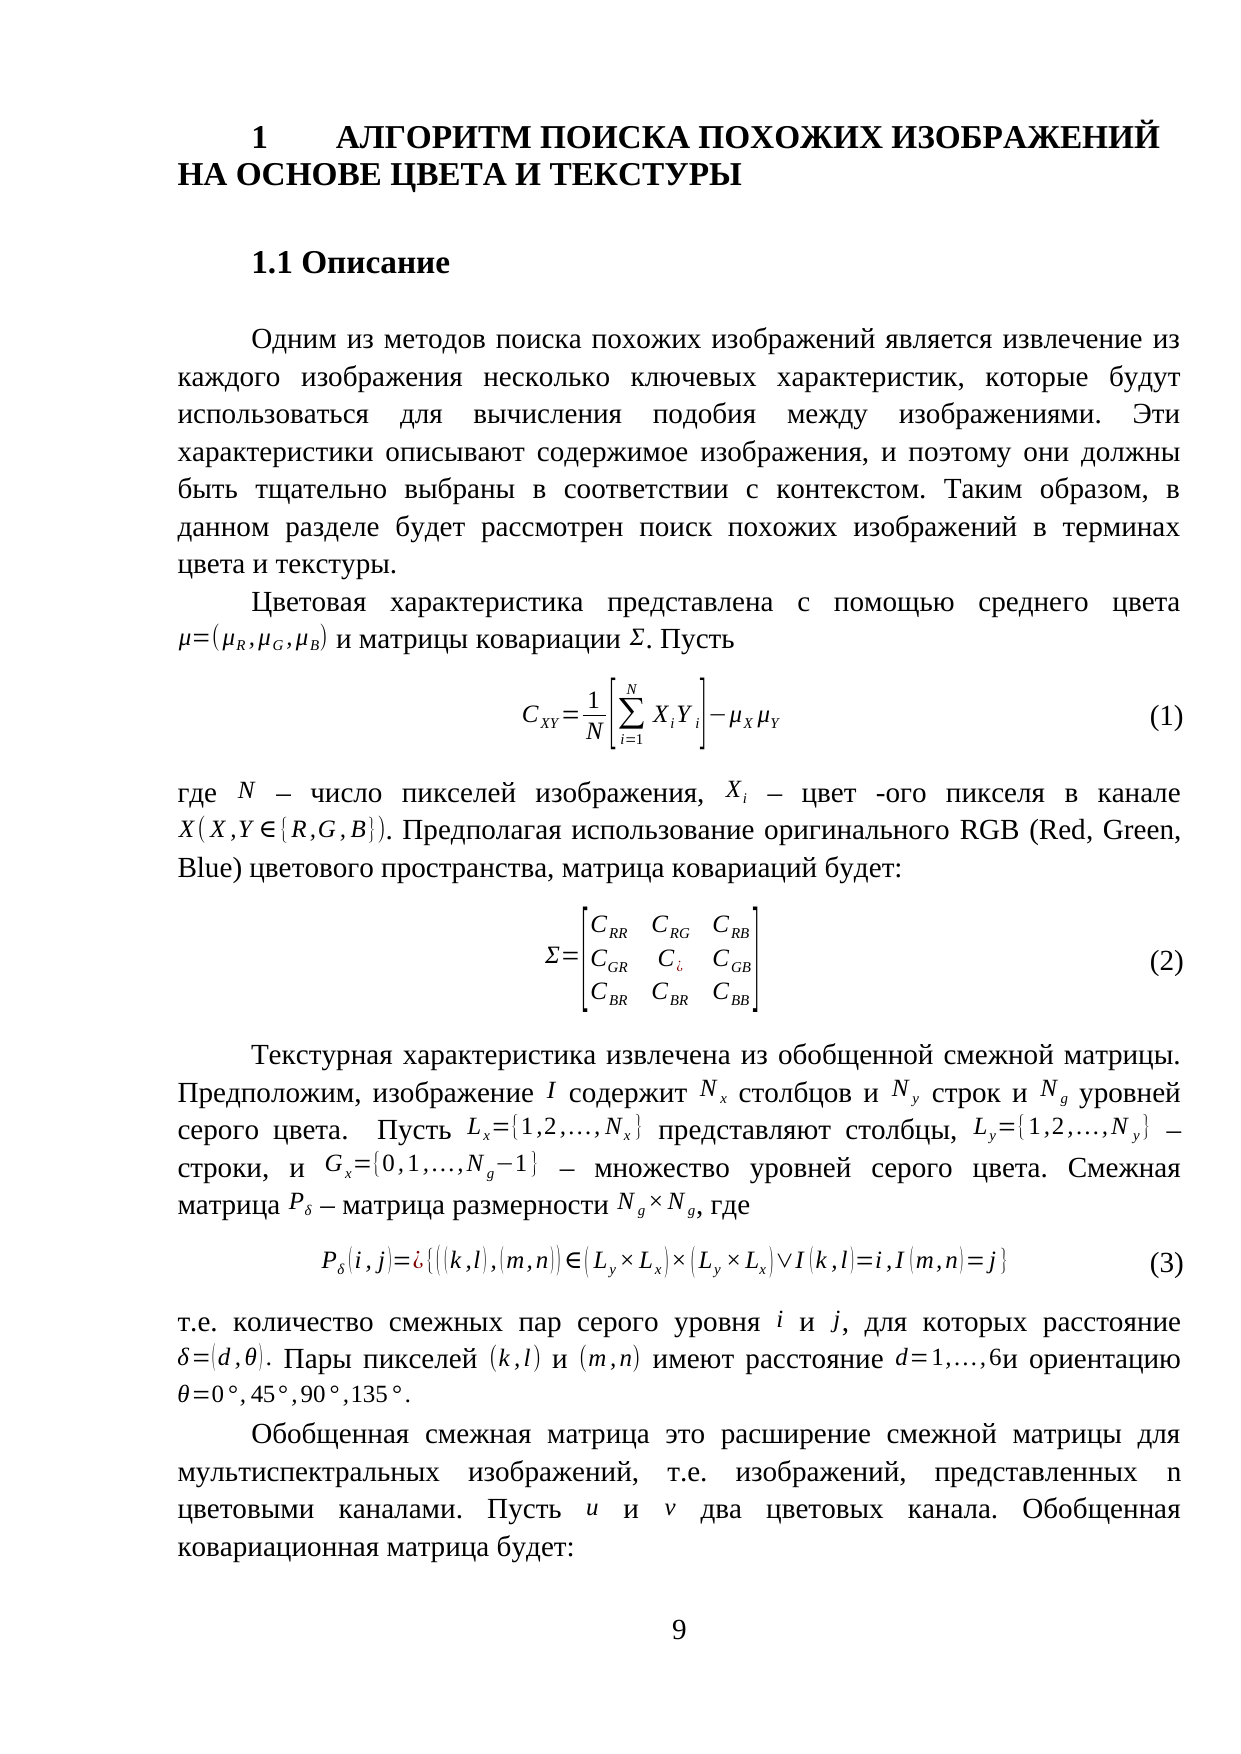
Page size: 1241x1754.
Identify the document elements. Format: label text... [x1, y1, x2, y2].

table_header (1) [1137, 656, 1196, 772]
table_header [166, 1222, 1137, 1301]
text Текстурная характеристика извлечена из обобщенной смежной матрицы. Предположим, изображение содержит столбцов и строк и уровней серого цвета. Пусть представляют столбцы, – строки, и – множество уровней серого цвета. Смежная матрица – матрица размерности , где [177, 1034, 1181, 1222]
text Обобщенная смежная матрица это расширение смежной матрицы для мультиспектральных изображений, т.е. изображений, представленных n цветовыми каналами. Пусть и два цветовых канала. Обобщенная ковариационная матрица будет: [177, 1414, 1181, 1564]
table_header [166, 656, 1137, 772]
list АЛГОРИТМ ПОИСКА ПОХОЖИХ ИЗОБРАЖЕНИЙ НА ОСНОВЕ ЦВЕТА И ТЕКСТУРЫ [177, 118, 1181, 193]
table_header [166, 885, 1137, 1034]
subtitle 1.1 Описание [177, 244, 1181, 281]
text где – число пикселей изображения, – цвет -ого пикселя в канале . Предполагая использование оригинального RGB (Red, Green, Blue) цветового пространства, матрица ковариаций будет: [177, 772, 1181, 885]
text Одним из методов поиска похожих изображений является извлечение из каждого изображения несколько ключевых характеристик, которые будут использоваться для вычисления подобия между изображениями. Эти характеристики описывают содержимое изображения, и поэтому они должны быть тщательно выбраны в соответствии с контекстом. Таким образом, в данном разделе будет рассмотрен поиск похожих изображений в терминах цвета и текстуры. [177, 319, 1181, 581]
text т.е. количество смежных пар серого уровня и , для которых расстояние Пары пикселей и имеют расстояние и ориентацию [177, 1301, 1181, 1414]
text Цветовая характеристика представлена с помощью среднего цвета и матрицы ковариации . Пусть [177, 581, 1181, 656]
table_header (2) [1137, 885, 1196, 1034]
table_header (3) [1137, 1222, 1196, 1301]
